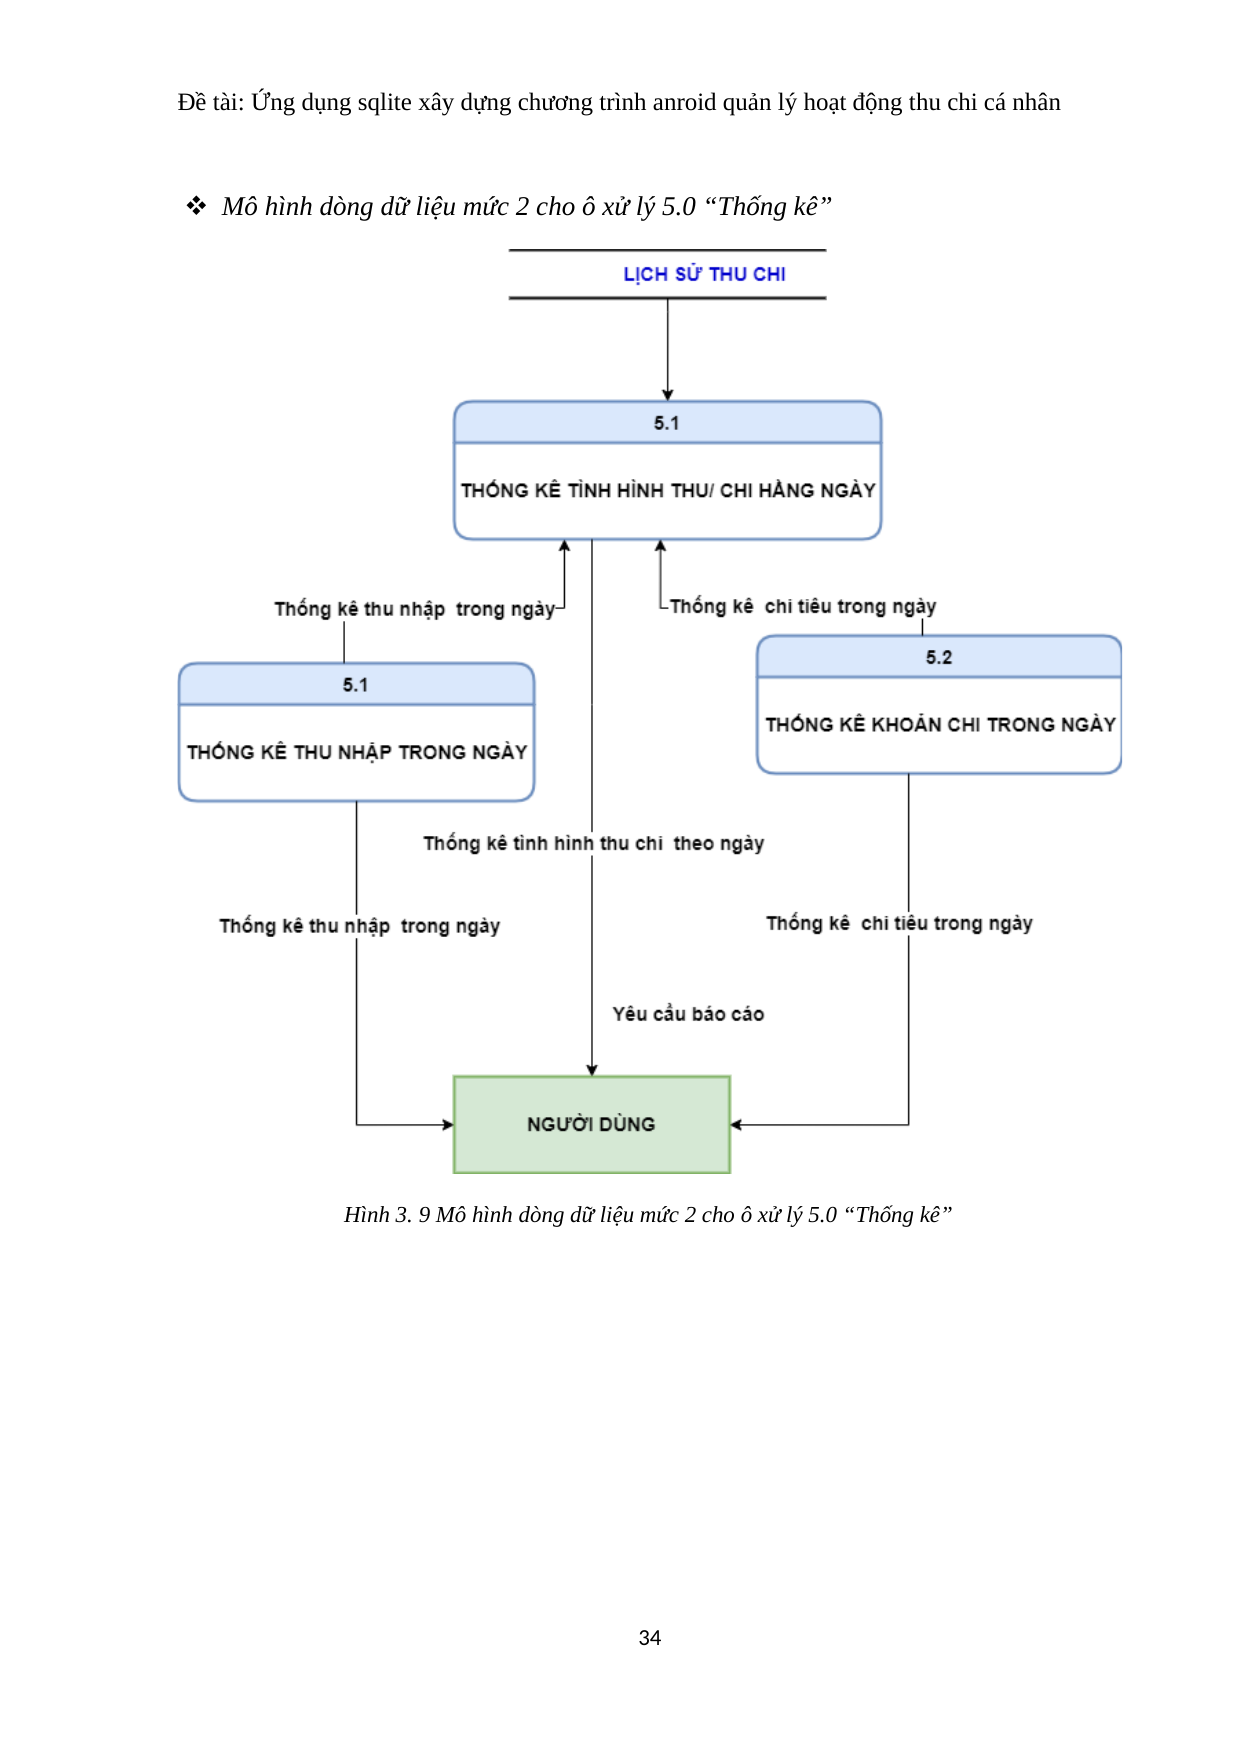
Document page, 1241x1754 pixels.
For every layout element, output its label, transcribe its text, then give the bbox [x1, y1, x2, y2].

text Hình 3. 9 Mô hình dòng dữ liệu mức 2 cho ô xử lý 5.0 “Thống kê” [177, 1201, 1122, 1228]
picture [177, 249, 1123, 1174]
list Mô hình dòng dữ liệu mức 2 cho ô xử lý 5.0 “Thống kê” [184, 190, 1122, 221]
